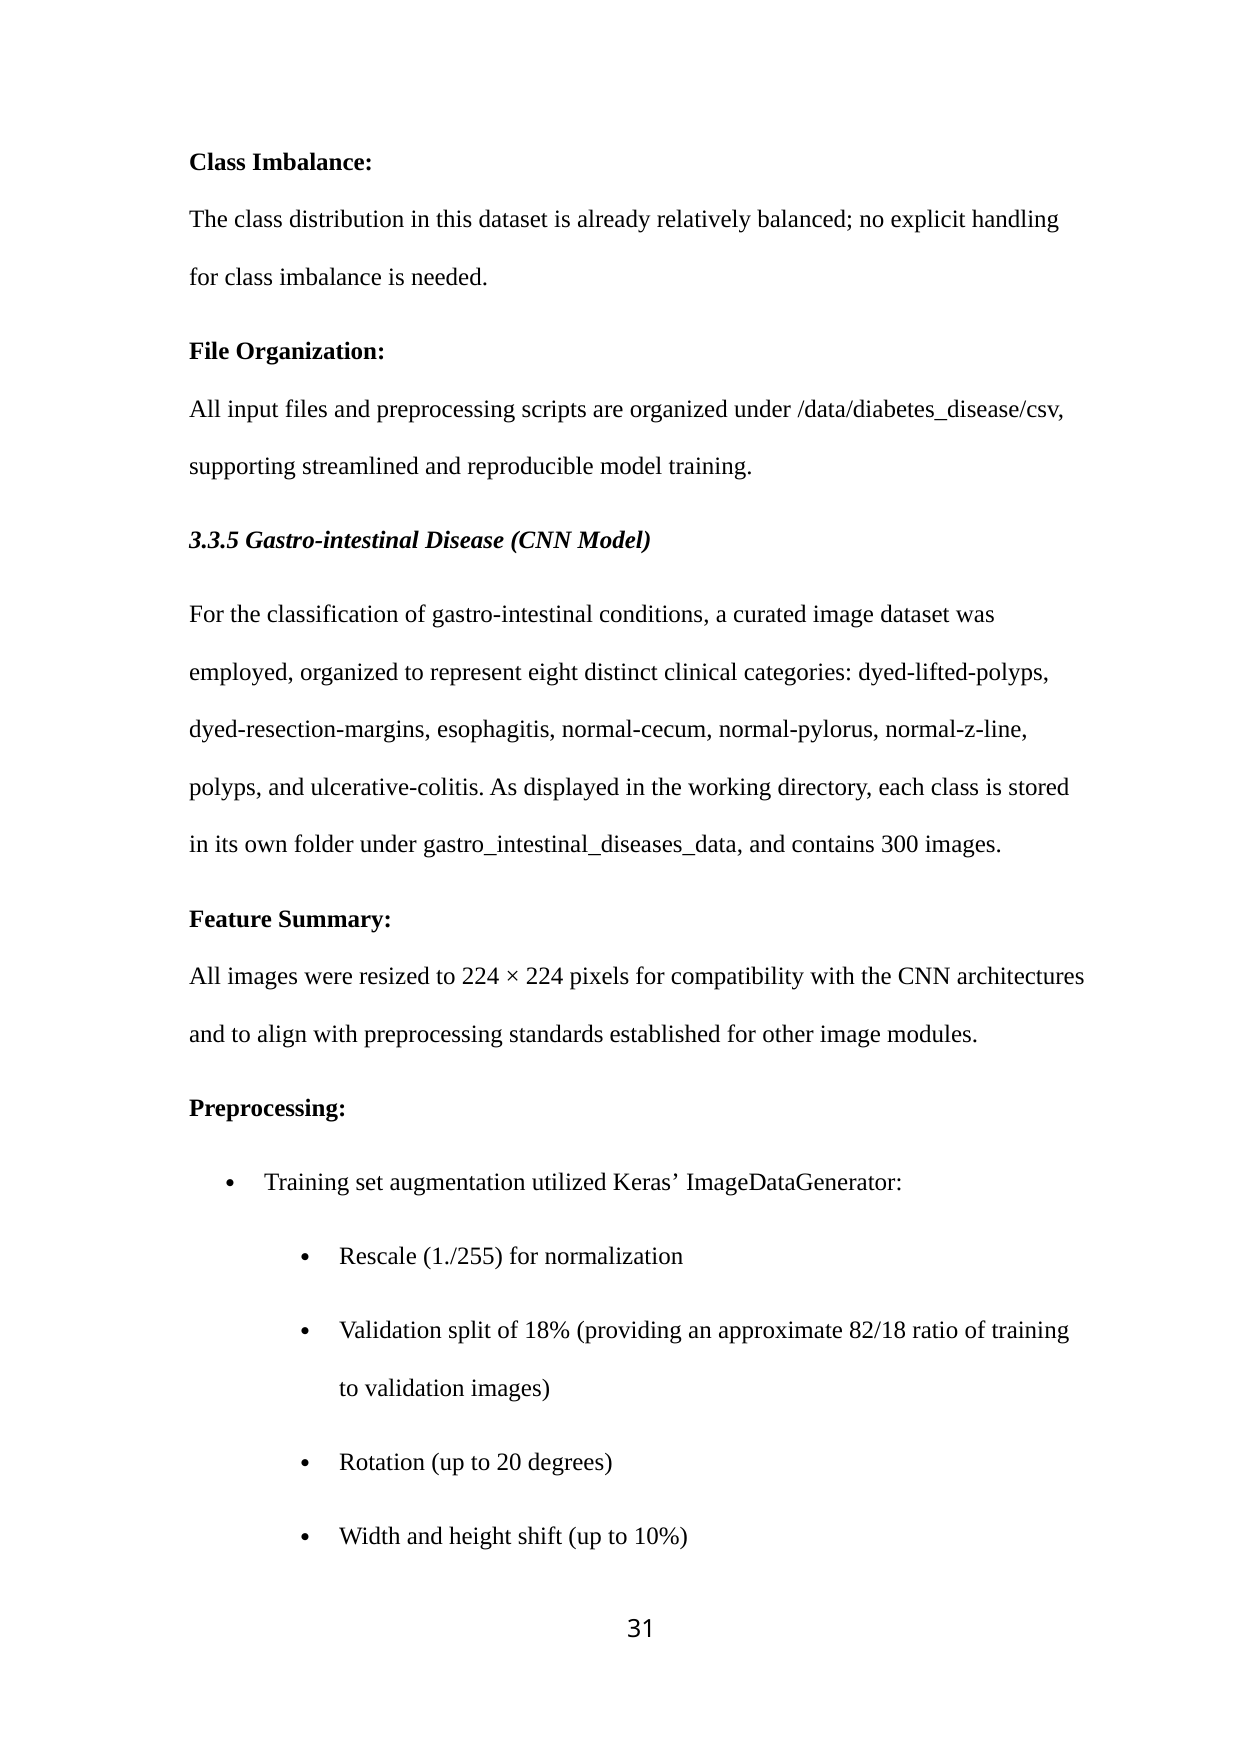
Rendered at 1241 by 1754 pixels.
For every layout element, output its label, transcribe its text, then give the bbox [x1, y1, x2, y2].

text Class Imbalance: The class distribution in this dataset is already relatively balanced; no explicit handling for class imbalance is needed. [189, 147, 1093, 291]
text File Organization: All input files and preprocessing scripts are organized under /data/diabetes_disease/csv, supporting streamlined and reproducible model training. [189, 336, 1093, 480]
list Width and height shift (up to 10%) [301, 1521, 1093, 1550]
list Validation split of 18% (providing an approximate 82/18 ratio of training to validation images) [301, 1315, 1093, 1402]
text 3.3.5 Gastro-intestinal Disease (CNN Model) [189, 525, 1093, 554]
text For the classification of gastro-intestinal conditions, a curated image dataset was employed, organized to represent eight distinct clinical categories: dyed-lifted-polyps, dyed-resection-margins, esophagitis, normal-cecum, normal-pylorus, normal-z-line, polyps, and ulcerative-colitis. As displayed in the working directory, each class is stored in its own folder under gastro_intestinal_diseases_data, and contains 300 images. [189, 599, 1093, 858]
text Feature Summary: All images were resized to 224 × 224 pixels for compatibility with the CNN architectures and to align with preprocessing standards established for other image modules. [189, 904, 1093, 1047]
list Training set augmentation utilized Keras’ ImageDataGenerator: [226, 1167, 1093, 1196]
list Rotation (up to 20 degrees) [301, 1447, 1093, 1476]
text Preprocessing: [189, 1093, 1093, 1122]
list Rescale (1./255) for normalization [301, 1241, 1093, 1270]
